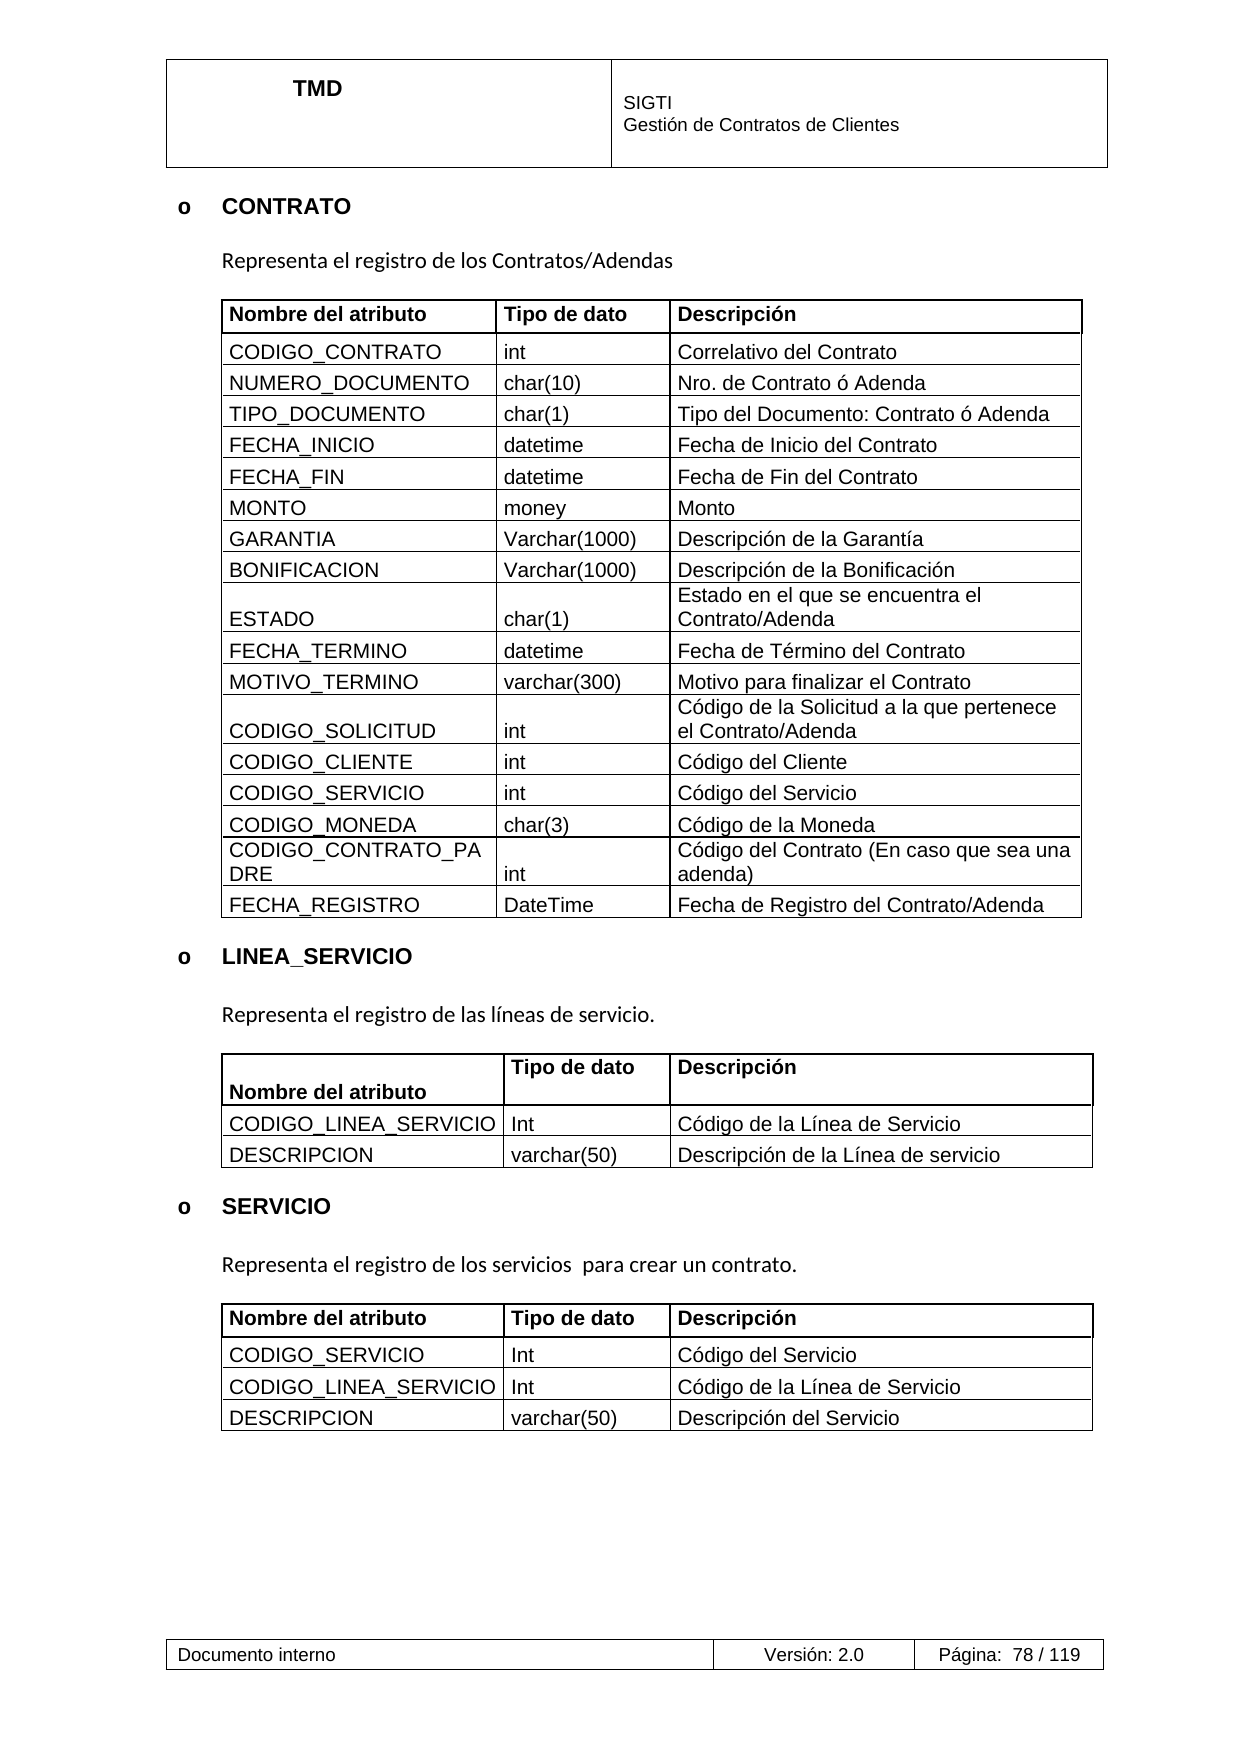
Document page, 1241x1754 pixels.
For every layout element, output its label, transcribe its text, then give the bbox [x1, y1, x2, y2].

table_cell Estado en el que se encuentra el Contrato/Adenda [671, 582, 1081, 631]
text Representa el registro de las líneas de servicio. [222, 1000, 1092, 1028]
table_header Descripción [671, 301, 1081, 332]
table_cell Fecha de Registro del Contrato/Adenda [671, 885, 1081, 917]
table_cell CODIGO_SERVICIO [222, 1338, 503, 1367]
table_cell Varchar(1000) [497, 552, 669, 582]
table_header Tipo de dato [505, 1305, 669, 1336]
table_cell Int [504, 1106, 670, 1135]
list LINEA_SERVICIO [177, 943, 1092, 971]
table_header Nombre del atributo [223, 301, 495, 332]
table_cell FECHA_INICIO [222, 426, 496, 457]
table_cell CODIGO_CLIENTE [222, 743, 496, 774]
table_cell Correlativo del Contrato [671, 332, 1081, 363]
list CONTRATO [177, 193, 1092, 221]
table_cell int [497, 334, 669, 363]
table_cell datetime [497, 427, 669, 457]
table_cell datetime [497, 458, 669, 488]
table_cell Fecha de Fin del Contrato [671, 457, 1081, 488]
table_cell DateTime [497, 886, 669, 917]
text Representa el registro de los Contratos/Adendas [222, 246, 1092, 274]
table_cell Código de la Línea de Servicio [671, 1104, 1092, 1135]
table_cell Descripción de la Garantía [671, 520, 1081, 551]
table_cell char(10) [497, 365, 669, 395]
table_cell Código del Contrato (En caso que sea una adenda) [671, 836, 1081, 885]
table_cell ESTADO [222, 582, 496, 631]
table_cell Fecha de Término del Contrato [671, 631, 1081, 662]
table_cell Código de la Línea de Servicio [671, 1367, 1092, 1398]
table_cell CODIGO_LINEA_SERVICIO [222, 1367, 503, 1398]
table_cell int [497, 838, 669, 885]
table_cell char(1) [497, 583, 669, 631]
table_cell Descripción de la Bonificación [671, 551, 1081, 582]
table_cell int [497, 775, 669, 805]
text Representa el registro de los servicios para crear un contrato. [222, 1250, 1092, 1278]
table_cell MOTIVO_TERMINO [222, 663, 496, 694]
table_cell CODIGO_CONTRATO [222, 334, 496, 363]
table_cell BONIFICACION [222, 551, 496, 582]
table_cell NUMERO_DOCUMENTO [222, 364, 496, 395]
table_cell varchar(50) [504, 1136, 670, 1167]
table_cell int [497, 695, 669, 743]
table_cell FECHA_REGISTRO [222, 885, 496, 917]
table_cell Descripción del Servicio [671, 1399, 1092, 1430]
table_cell Motivo para finalizar el Contrato [671, 663, 1081, 694]
table_cell Código del Servicio [671, 1336, 1092, 1367]
table_cell CODIGO_SOLICITUD [222, 694, 496, 743]
table_cell Monto [671, 489, 1081, 520]
table_header Descripción [671, 1305, 1092, 1336]
table_cell Int [504, 1368, 670, 1398]
table_cell GARANTIA [222, 520, 496, 551]
table_cell Código del Servicio [671, 774, 1081, 805]
table_cell FECHA_TERMINO [222, 631, 496, 662]
table_cell Varchar(1000) [497, 521, 669, 551]
table_cell DESCRIPCION [222, 1135, 503, 1167]
table_cell CODIGO_SERVICIO [222, 774, 496, 805]
table_cell Código de la Solicitud a la que pertenece el Contrato/Adenda [671, 694, 1081, 743]
table_cell FECHA_FIN [222, 457, 496, 488]
table_cell MONTO [222, 489, 496, 520]
table_cell Descripción de la Línea de servicio [671, 1135, 1092, 1167]
table_cell Código de la Moneda [671, 805, 1081, 836]
table_cell Fecha de Inicio del Contrato [671, 426, 1081, 457]
table_cell char(1) [497, 396, 669, 426]
table_cell varchar(50) [504, 1400, 670, 1430]
table_header Nombre del atributo [223, 1055, 503, 1104]
table_header Tipo de dato [505, 1055, 669, 1104]
table_header Tipo de dato [497, 301, 669, 332]
table_cell CODIGO_CONTRATO_PADRE [222, 836, 496, 885]
table_cell TIPO_DOCUMENTO [222, 395, 496, 426]
table_header Nombre del atributo [223, 1305, 503, 1336]
table_cell Tipo del Documento: Contrato ó Adenda [671, 395, 1081, 426]
table_cell DESCRIPCION [222, 1399, 503, 1430]
table_cell datetime [497, 632, 669, 662]
table_cell Nro. de Contrato ó Adenda [671, 364, 1081, 395]
table_cell int [497, 744, 669, 774]
table_cell varchar(300) [497, 664, 669, 694]
table_cell CODIGO_MONEDA [222, 805, 496, 836]
table_cell CODIGO_LINEA_SERVICIO [222, 1106, 503, 1135]
list SERVICIO [177, 1193, 1092, 1221]
table_cell char(3) [497, 806, 669, 836]
table_cell Código del Cliente [671, 743, 1081, 774]
table_cell money [497, 490, 669, 520]
table_header Descripción [671, 1055, 1092, 1104]
table_cell Int [504, 1338, 670, 1367]
